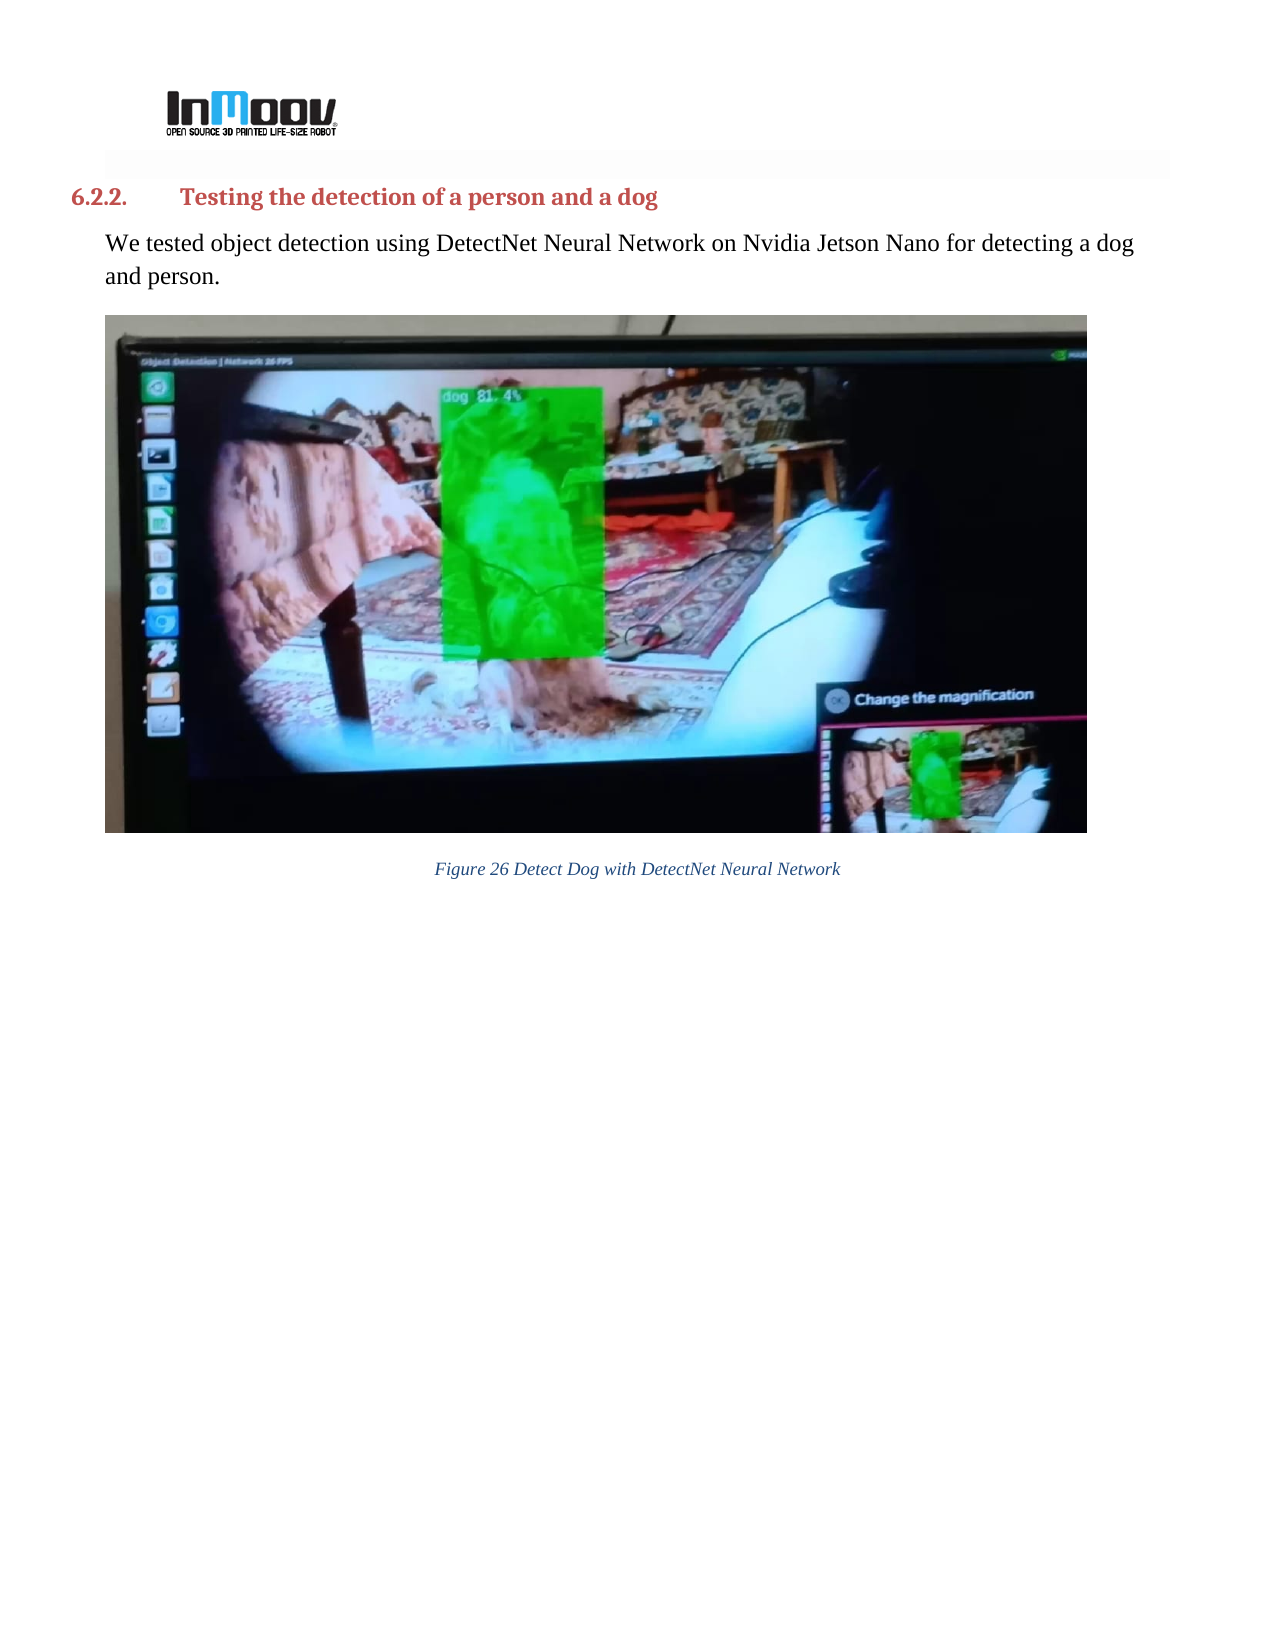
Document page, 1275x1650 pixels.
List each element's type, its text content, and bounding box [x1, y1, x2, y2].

picture [161, 75, 348, 146]
picture [105, 315, 1087, 833]
subtitle Testing the detection of a person and a dog [71, 183, 1170, 212]
text We tested object detection using DetectNet Neural Network on Nvidia Jetson Nano for detecting a dog and person. [105, 228, 1170, 290]
